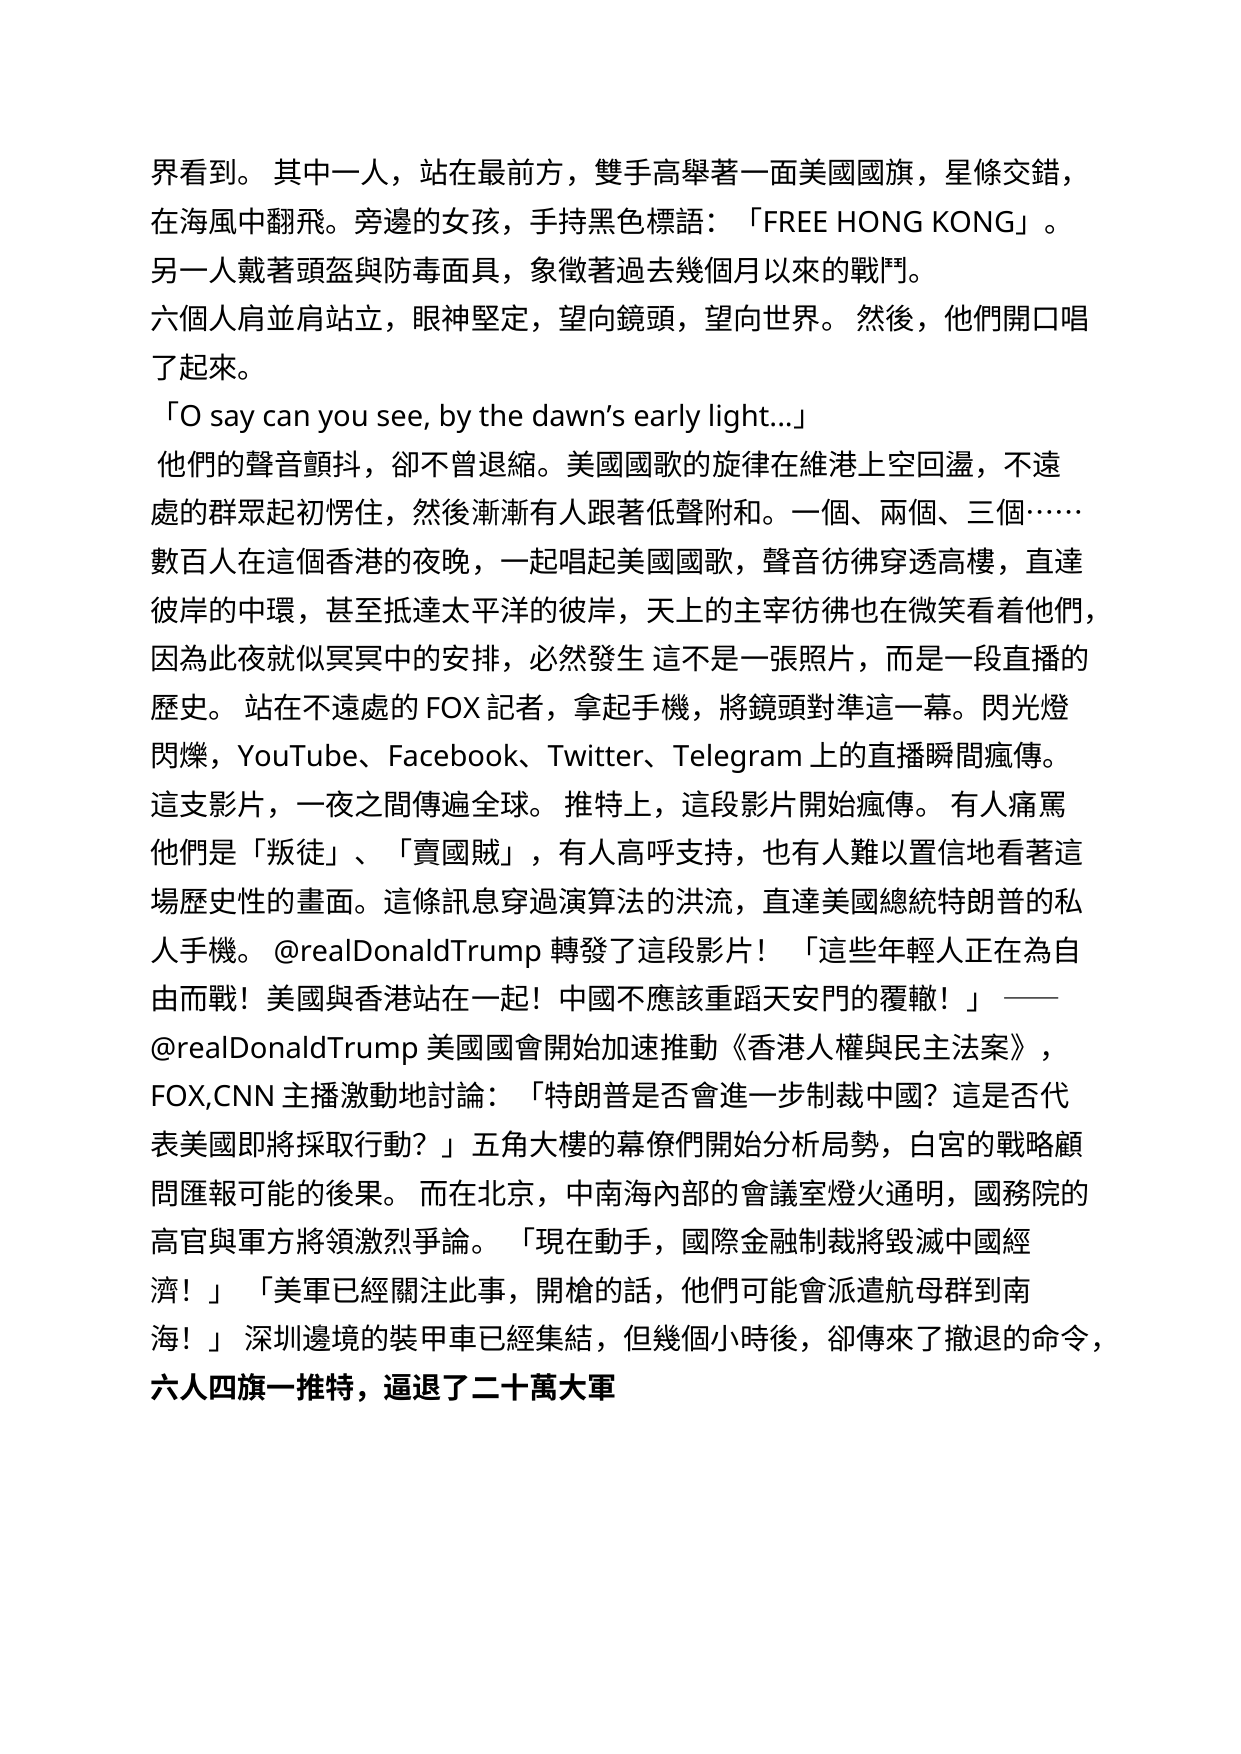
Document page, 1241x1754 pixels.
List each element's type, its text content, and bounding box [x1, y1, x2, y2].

text 他們的聲音顫抖，卻不曾退縮。美國國歌的旋律在維港上空回盪，不遠處的群眾起初愣住，然後漸漸有人跟著低聲附和。一個、兩個、三個……數百人在這個香港的夜晚，一起唱起美國國歌，聲音彷彿穿透高樓，直達彼岸的中環，甚至抵達太平洋的彼岸，天上的主宰彷彿也在微笑看着他們，因為此夜就似冥冥中的安排，必然發生 這不是一張照片，而是一段直播的歷史。 站在不遠處的FOX記者，拿起手機，將鏡頭對準這一幕。閃光燈閃爍，YouTube、Facebook、Twitter、Telegram上的直播瞬間瘋傳。 這支影片，一夜之間傳遍全球。 推特上，這段影片開始瘋傳。 有人痛罵他們是「叛徒」、「賣國賊」，有人高呼支持，也有人難以置信地看著這場歷史性的畫面。這條訊息穿過演算法的洪流，直達美國總統特朗普的私人手機。 @realDonaldTrump 轉發了這段影片！ 「這些年輕人正在為自由而戰！美國與香港站在一起！中國不應該重蹈天安門的覆轍！」 ——@realDonaldTrump 美國國會開始加速推動《香港人權與民主法案》，FOX,CNN主播激動地討論：「特朗普是否會進一步制裁中國？這是否代表美國即將採取行動？」五角大樓的幕僚們開始分析局勢，白宮的戰略顧問匯報可能的後果。 而在北京，中南海內部的會議室燈火通明，國務院的高官與軍方將領激烈爭論。 「現在動手，國際金融制裁將毀滅中國經濟！」 「美軍已經關注此事，開槍的話，他們可能會派遣航母群到南海！」 深圳邊境的裝甲車已經集結，但幾個小時後，卻傳來了撤退的命令，六人四旗一推特，逼退了二十萬大軍 [150, 442, 1090, 1407]
text 六個人肩並肩站立，眼神堅定，望向鏡頭，望向世界。 然後，他們開口唱了起來。 [150, 296, 1090, 387]
text 「O say can you see, by the dawn’s early light...」 [150, 393, 1090, 435]
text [150, 150, 1090, 289]
